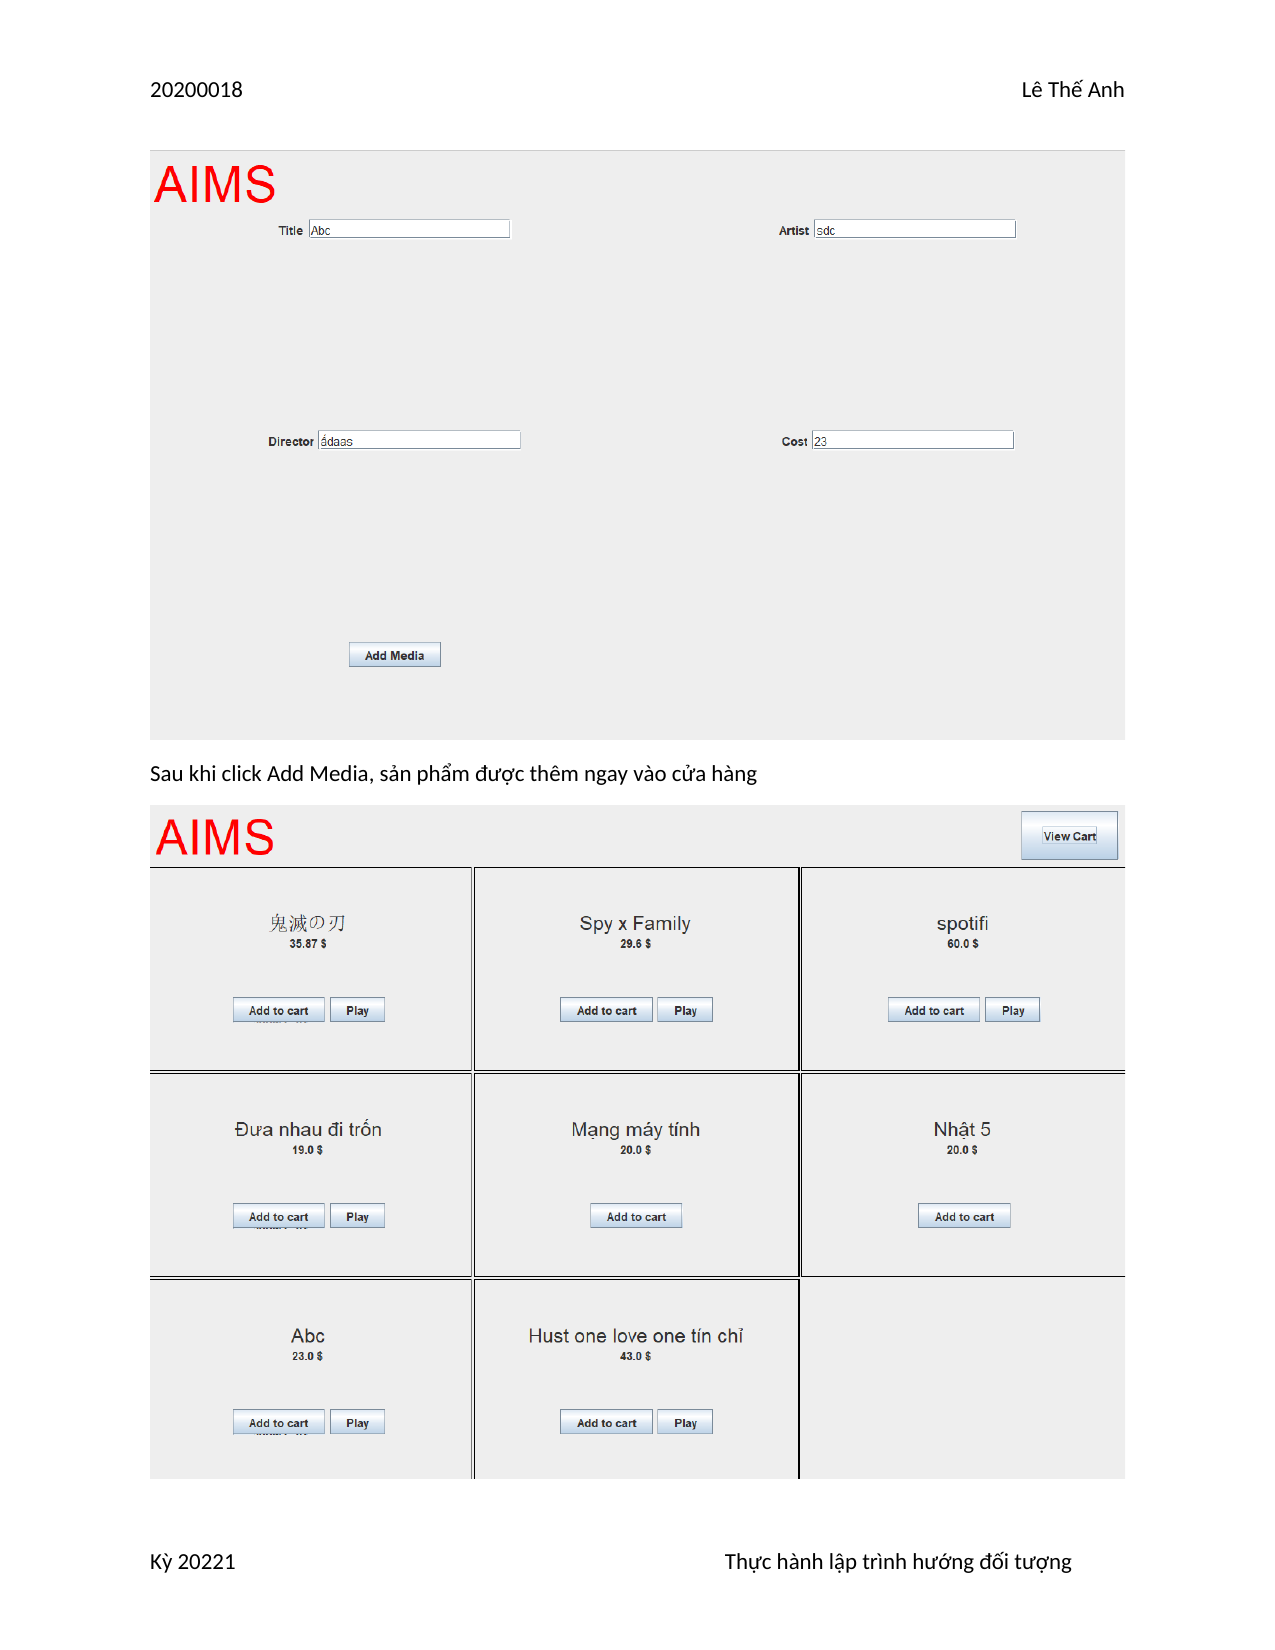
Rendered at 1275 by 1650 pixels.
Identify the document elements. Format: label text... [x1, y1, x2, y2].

text Sau khi click Add Media, sản phẩm được thêm ngay vào cửa hàng [150, 759, 1125, 787]
picture [150, 805, 1125, 1479]
picture [150, 150, 1125, 740]
